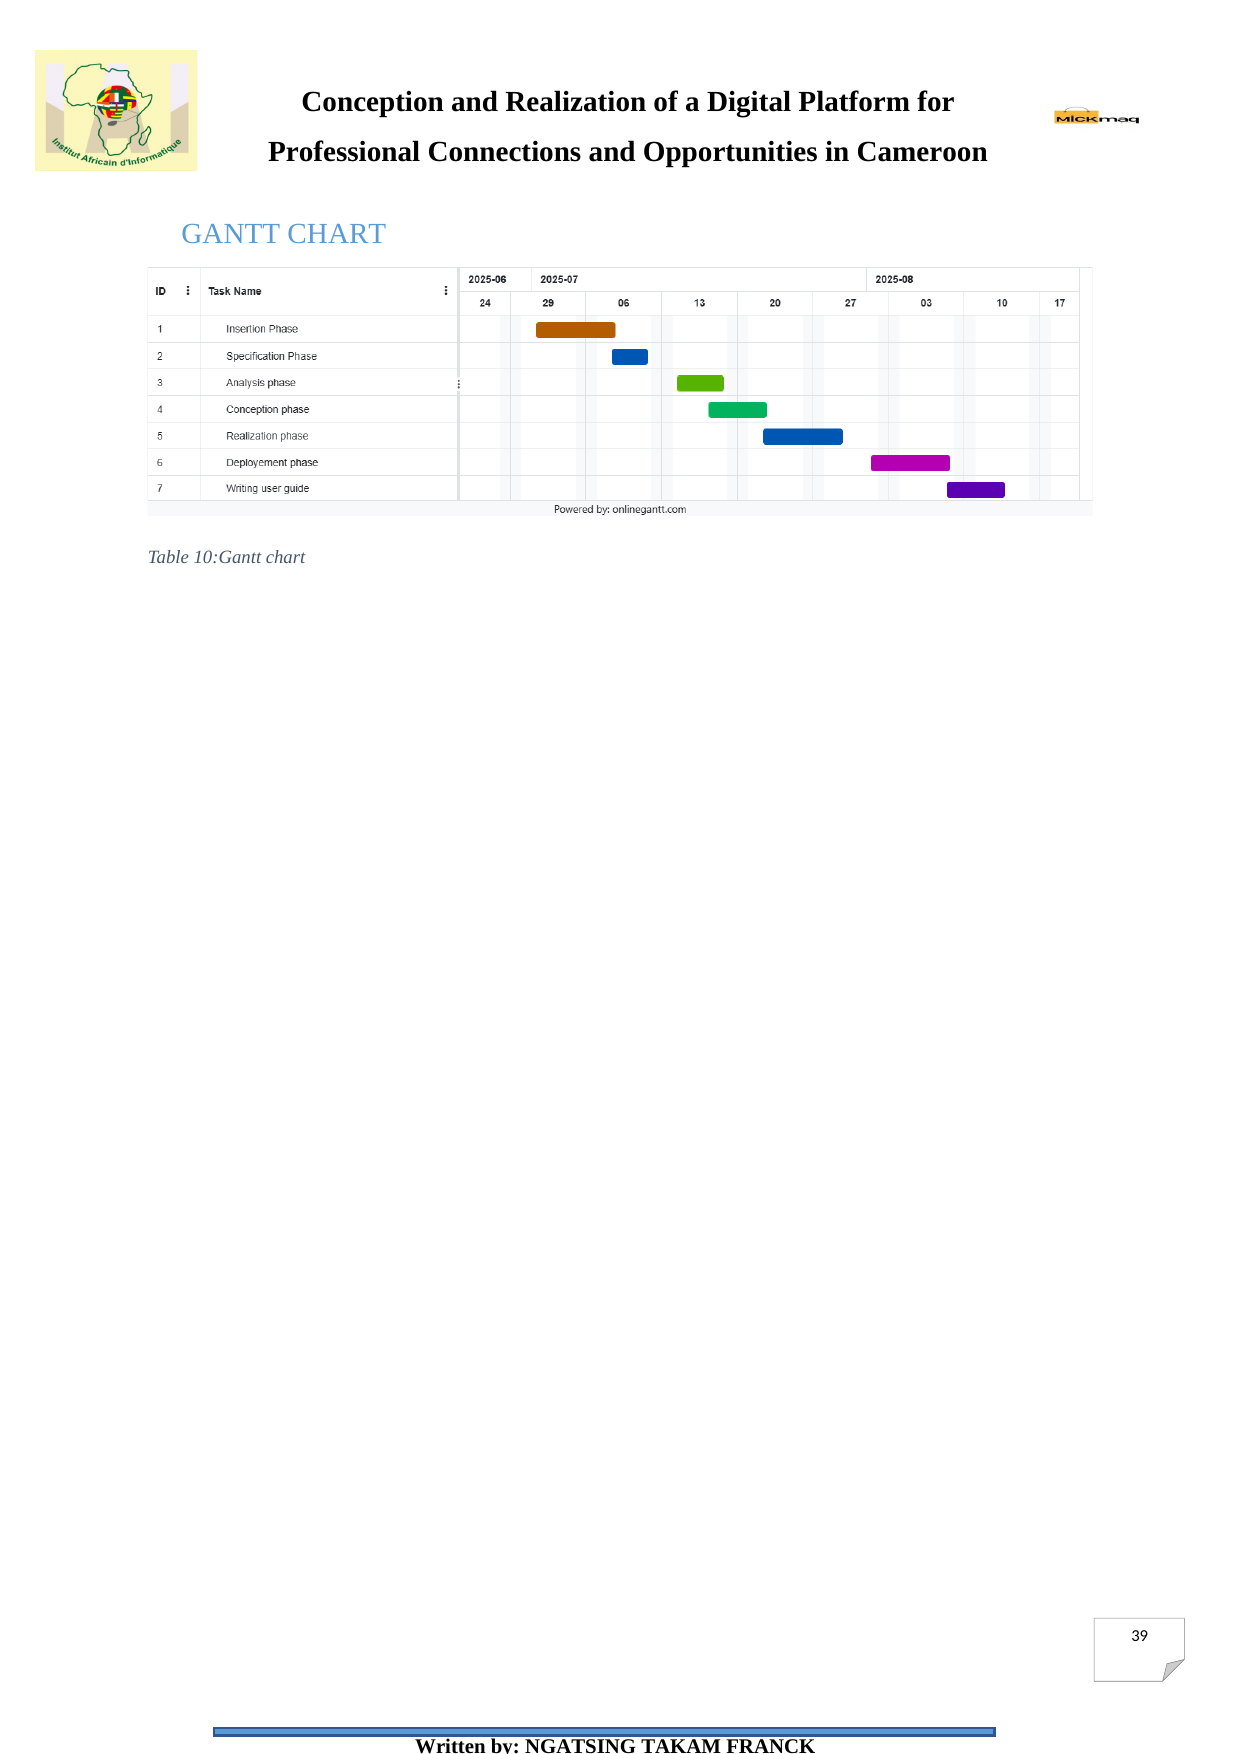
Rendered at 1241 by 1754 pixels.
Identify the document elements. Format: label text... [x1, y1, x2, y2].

text GANTT CHART [181, 155, 1050, 249]
picture [147, 267, 1093, 516]
picture [35, 50, 198, 171]
picture [1047, 102, 1143, 132]
